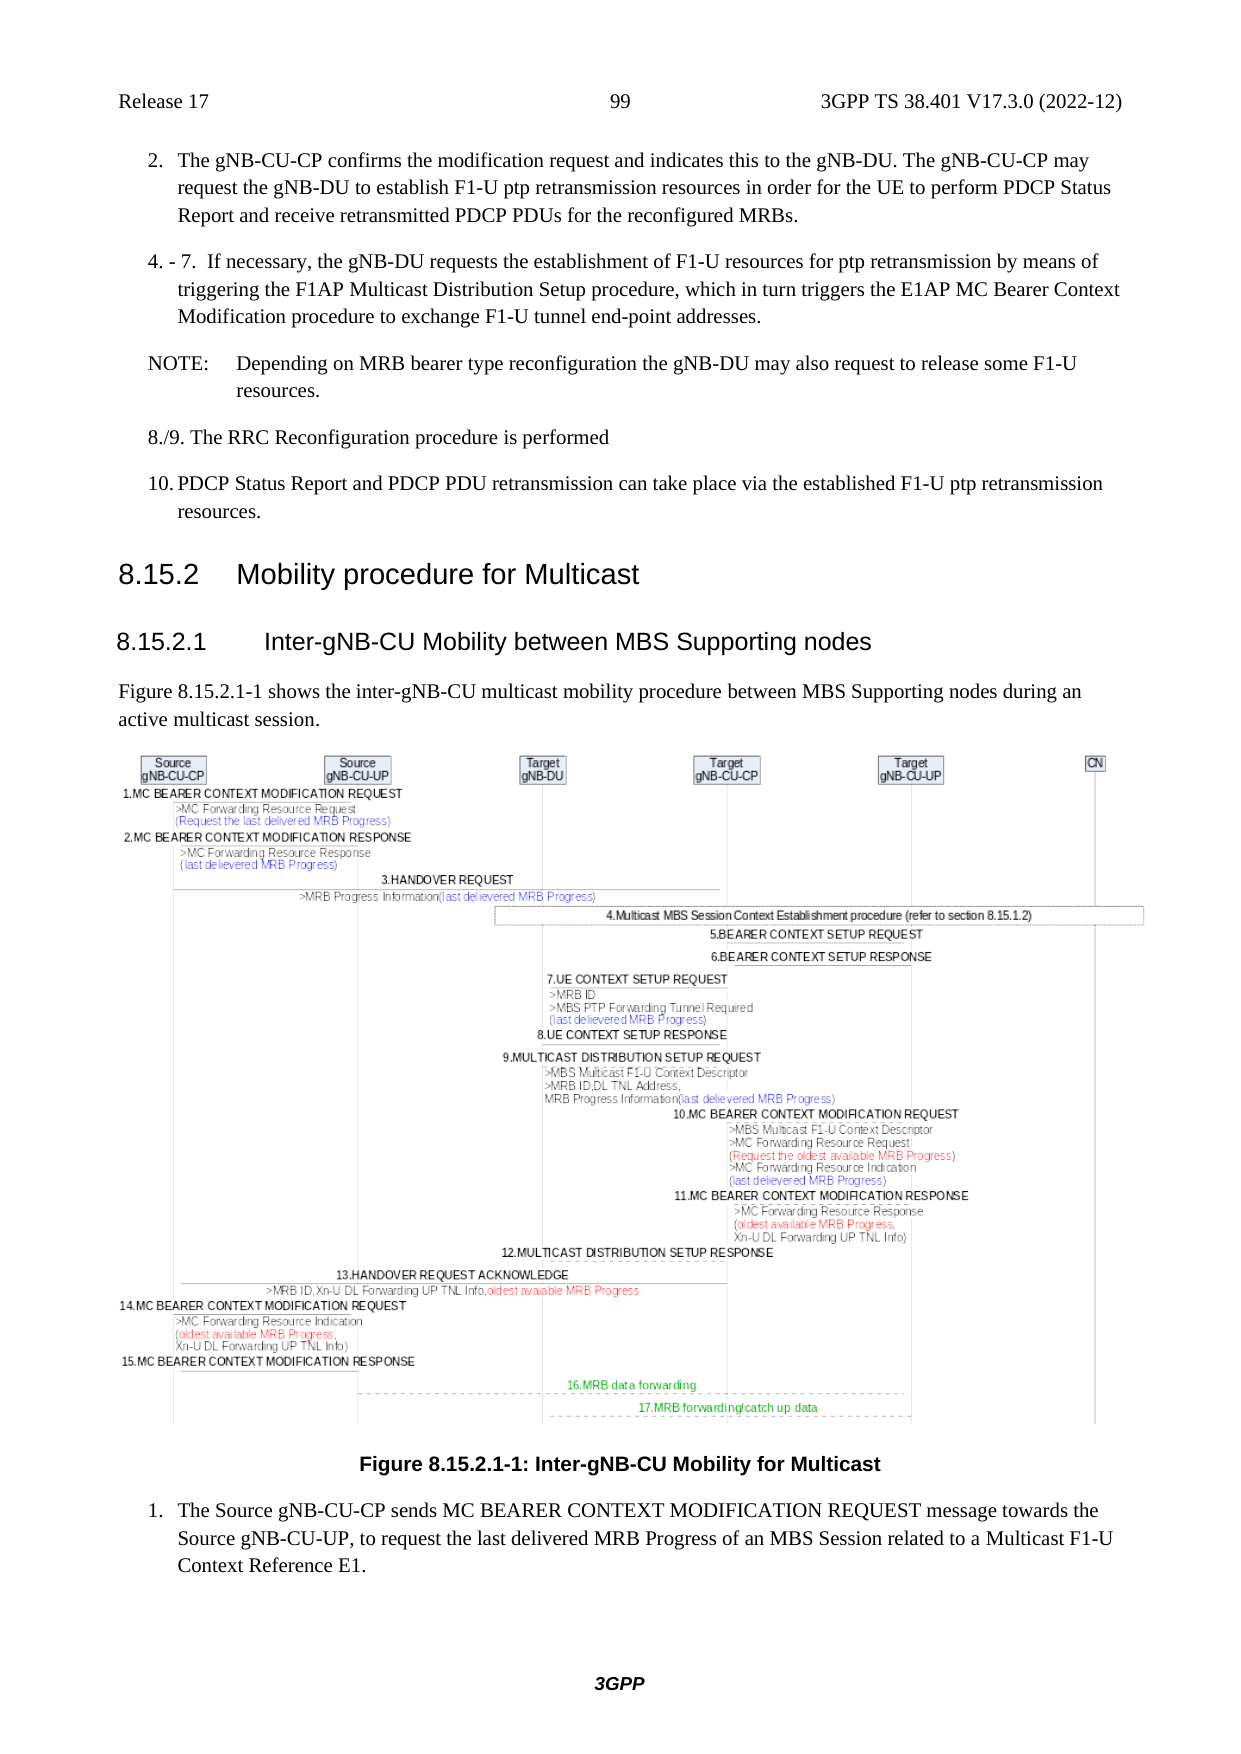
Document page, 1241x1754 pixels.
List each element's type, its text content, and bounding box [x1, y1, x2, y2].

text 4. - 7. If necessary, the gNB-DU requests the establishment of F1-U resources for ptp retransmission by means of triggering the F1AP Multicast Distribution Setup procedure, which in turn triggers the E1AP MC Bearer Context Modification procedure to exchange F1-U tunnel end-point addresses. [148, 249, 1122, 328]
text Figure 8.15.2.1-1 shows the inter-gNB-CU multicast mobility procedure between MBS Supporting nodes during an active multicast session. [118, 679, 1122, 731]
text 1. The Source gNB-CU-CP sends MC BEARER CONTEXT MODIFICATION REQUEST message towards the Source gNB-CU-UP, to request the last delivered MRB Progress of an MBS Session related to a Multicast F1-U Context Reference E1. [148, 1498, 1122, 1577]
text 10. PDCP Status Report and PDCP PDU retransmission can take place via the established F1-U ptp retransmission resources. [148, 471, 1122, 523]
text Figure 8.15.2.1-1: Inter-gNB-CU Mobility for Multicast [118, 1452, 1122, 1476]
subtitle 8.15.2 Mobility procedure for Multicast [118, 557, 1122, 591]
subtitle 8.15.2.1 Inter-gNB-CU Mobility between MBS Supporting nodes [116, 627, 1122, 656]
text 8./9. The RRC Reconfiguration procedure is performed [148, 424, 1122, 449]
text NOTE: Depending on MRB bearer type reconfiguration the gNB-DU may also request to release some F1-U resources. [148, 351, 1122, 402]
text 2. The gNB-CU-CP confirms the modification request and indicates this to the gNB-DU. The gNB-CU-CP may request the gNB-DU to establish F1-U ptp retransmission resources in order for the UE to perform PDCP Status Report and receive retransmitted PDCP PDUs for the reconfigured MRBs. [148, 147, 1122, 227]
